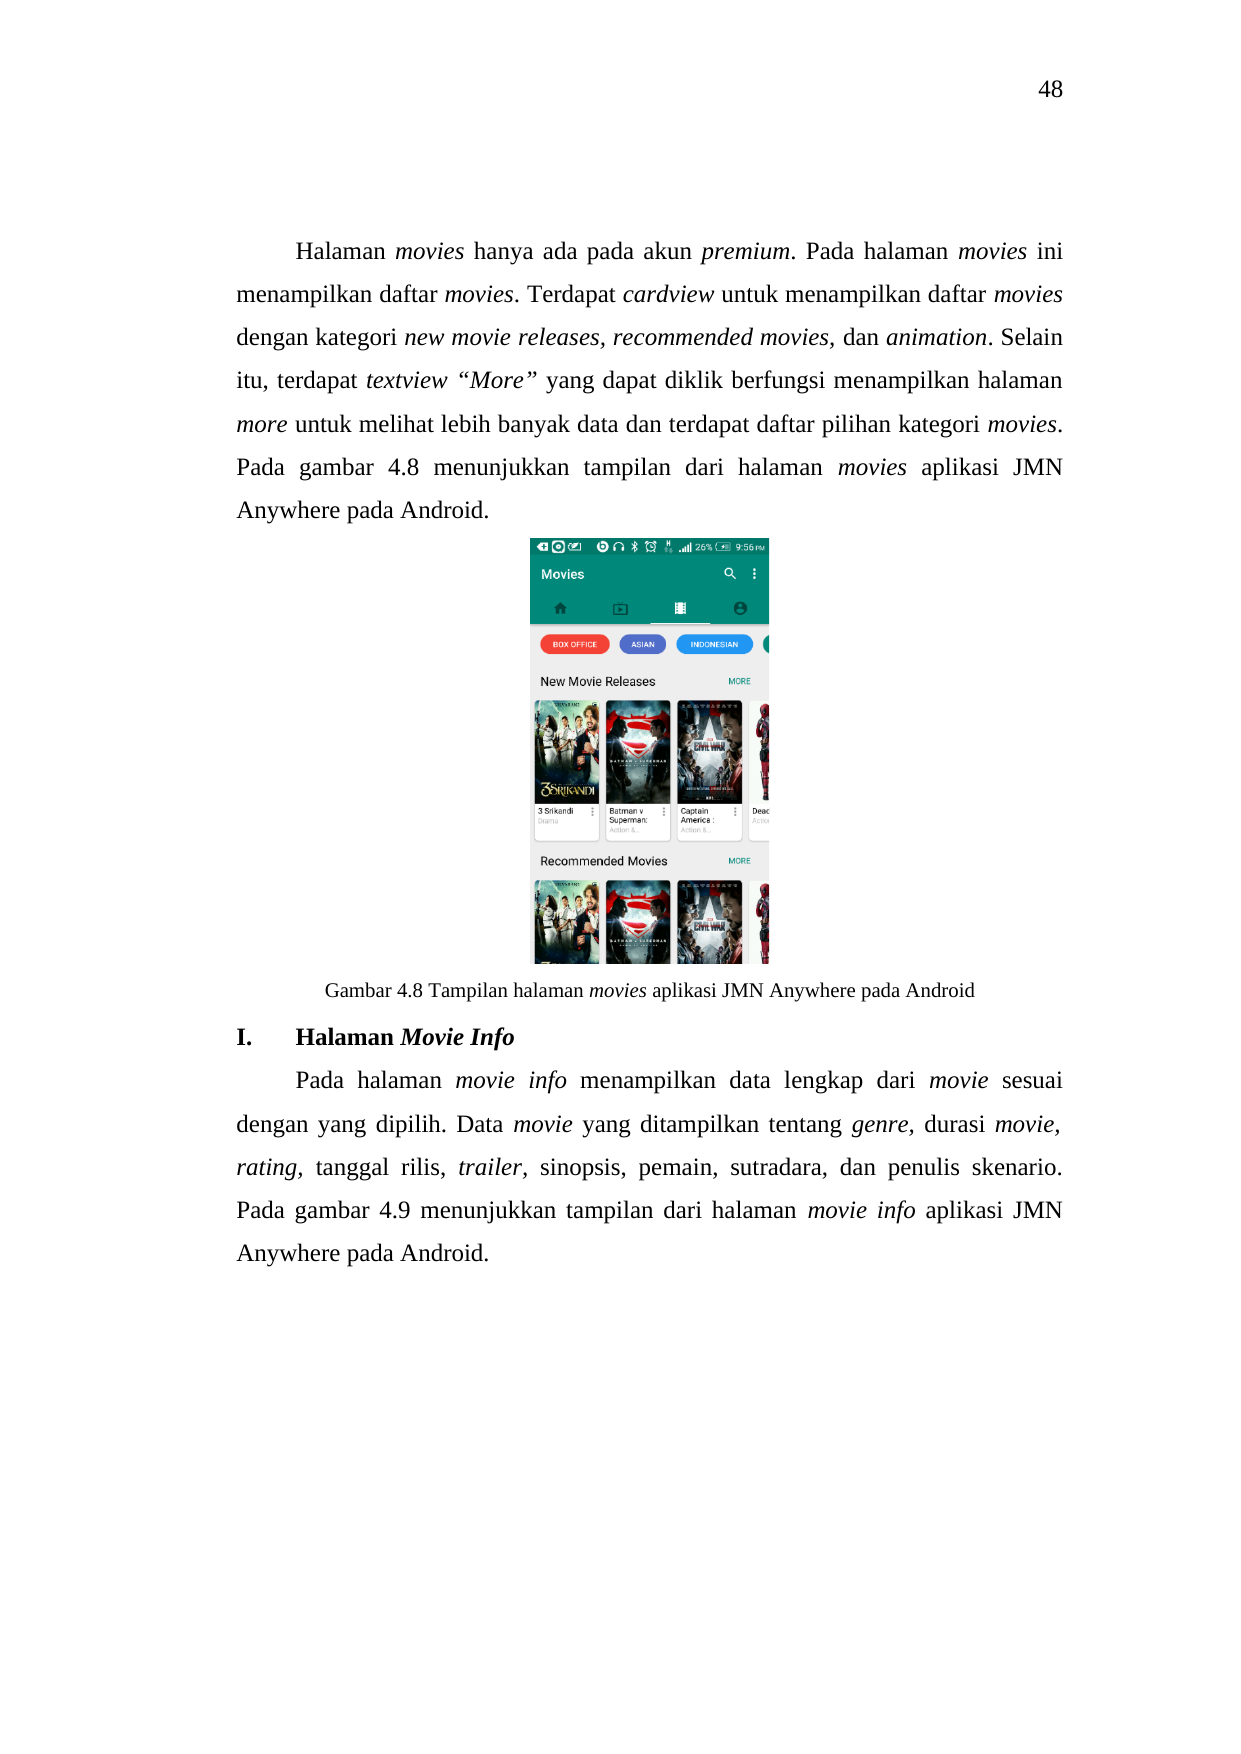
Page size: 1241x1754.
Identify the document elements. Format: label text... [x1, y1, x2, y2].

text Pada halaman movie info menampilkan data lengkap dari movie sesuai dengan yang dipilih. Data movie yang ditampilkan tentang genre, durasi movie, rating, tanggal rilis, trailer, sinopsis, pemain, sutradara, dan penulis skenario. Pada gambar 4.9 menunjukkan tampilan dari halaman movie info aplikasi JMN Anywhere pada Android. [236, 1066, 1063, 1267]
picture [530, 538, 770, 964]
list Halaman Movie Info [236, 1022, 1063, 1051]
text Halaman movies hanya ada pada akun premium. Pada halaman movies ini menampilkan daftar movies. Terdapat cardview untuk menampilkan daftar movies dengan kategori new movie releases, recommended movies, dan animation. Selain itu, terdapat textview “More” yang dapat diklik berfungsi menampilkan halaman more untuk melihat lebih banyak data dan terdapat daftar pilihan kategori movies. Pada gambar 4.8 menunjukkan tampilan dari halaman movies aplikasi JMN Anywhere pada Android. [236, 236, 1063, 524]
text Gambar 4.8 Tampilan halaman movies aplikasi JMN Anywhere pada Android [236, 977, 1063, 1002]
